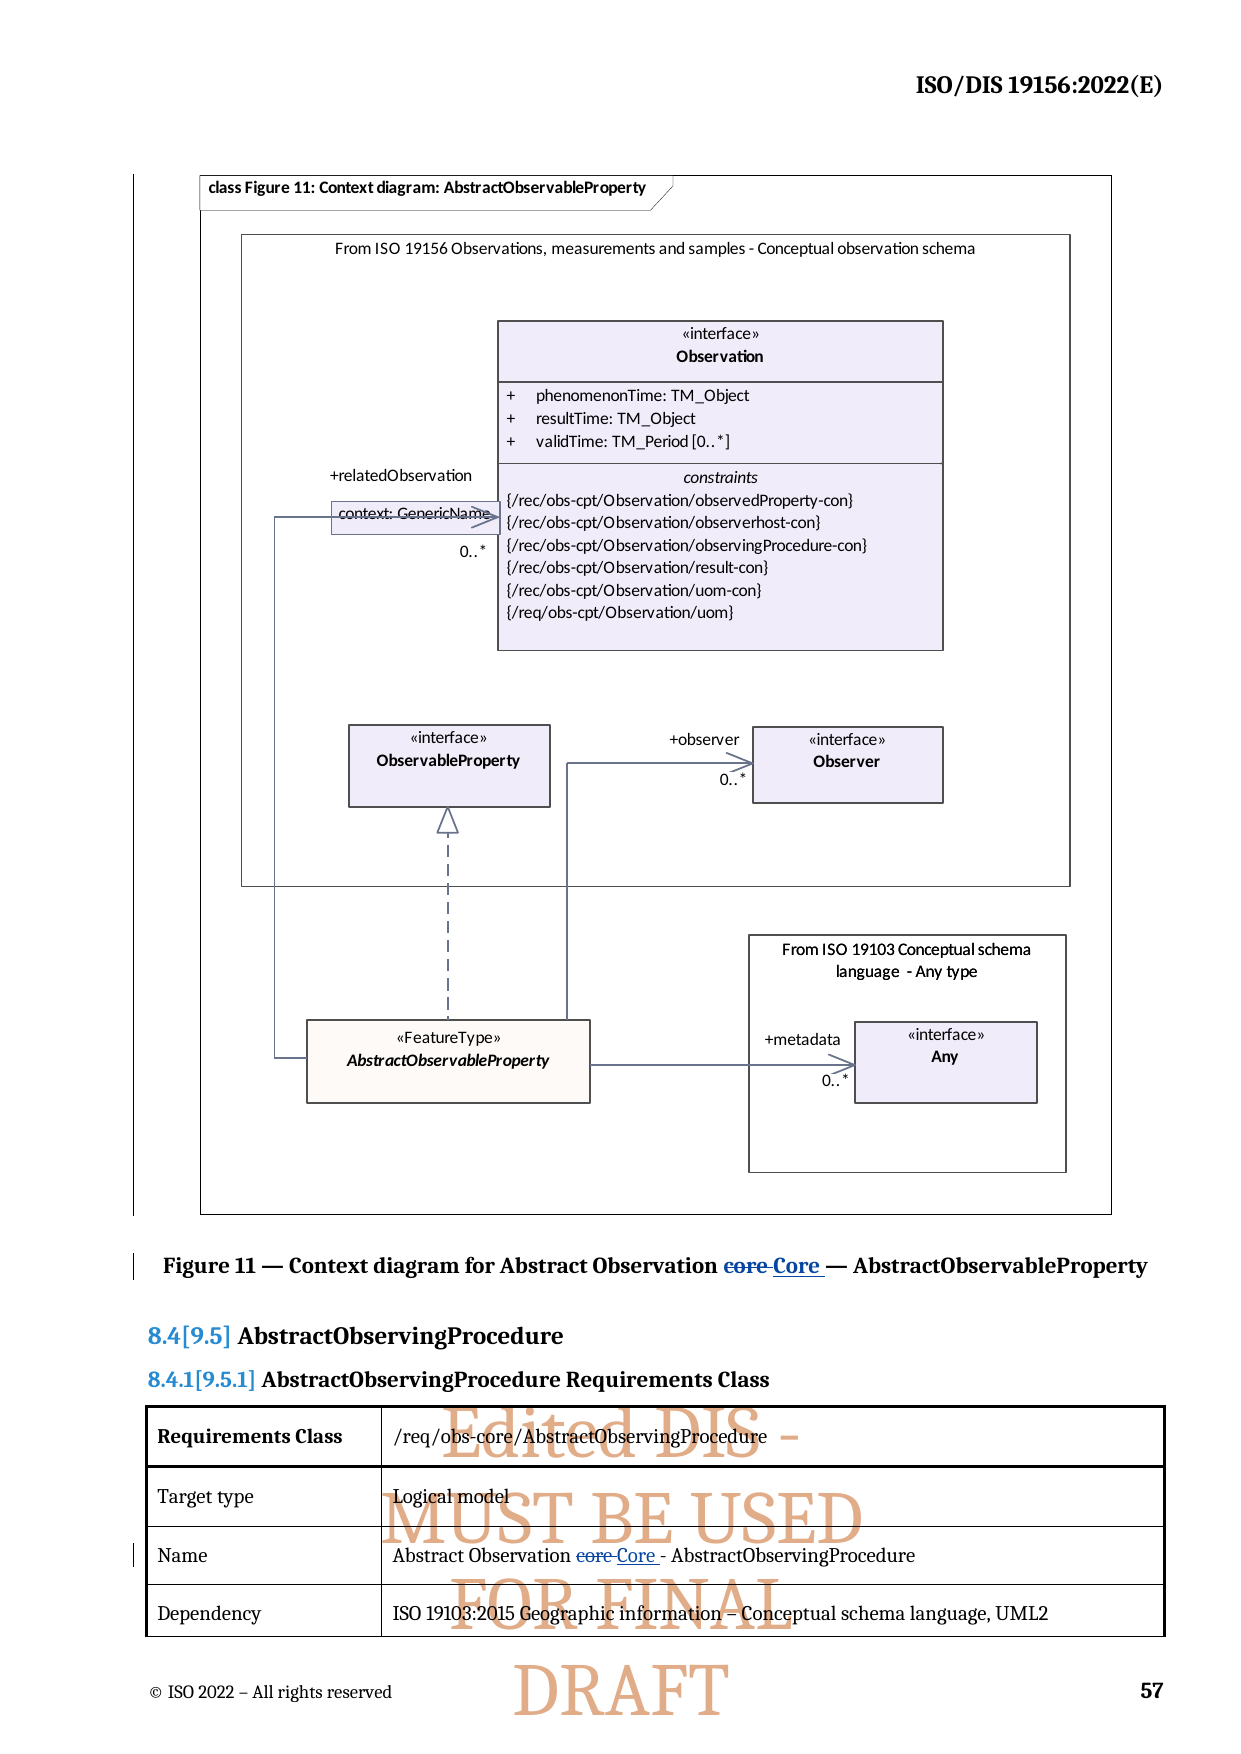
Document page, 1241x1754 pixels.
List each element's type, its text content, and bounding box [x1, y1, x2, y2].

table_cell Logical model [382, 1468, 1163, 1526]
title Figure 11 — Context diagram for Abstract Observation — AbstractObservableProperty [148, 1253, 1163, 1280]
table_cell Abstract Observation - AbstractObservingProcedure [382, 1527, 1163, 1584]
table_cell ISO 19103:2015 Geographic information – Conceptual schema language, UML2 conformance class [382, 1585, 1163, 1636]
table_header /req/obs-core/AbstractObservingProcedure [382, 1408, 1163, 1465]
table_cell Name [148, 1527, 381, 1584]
table_cell Target type [148, 1468, 381, 1526]
table_header Requirements Class [148, 1408, 381, 1465]
table_cell Dependency [148, 1585, 381, 1636]
subtitle AbstractObservingProcedure Requirements Class [148, 1368, 1163, 1392]
subtitle AbstractObservingProcedure [148, 1323, 1163, 1349]
